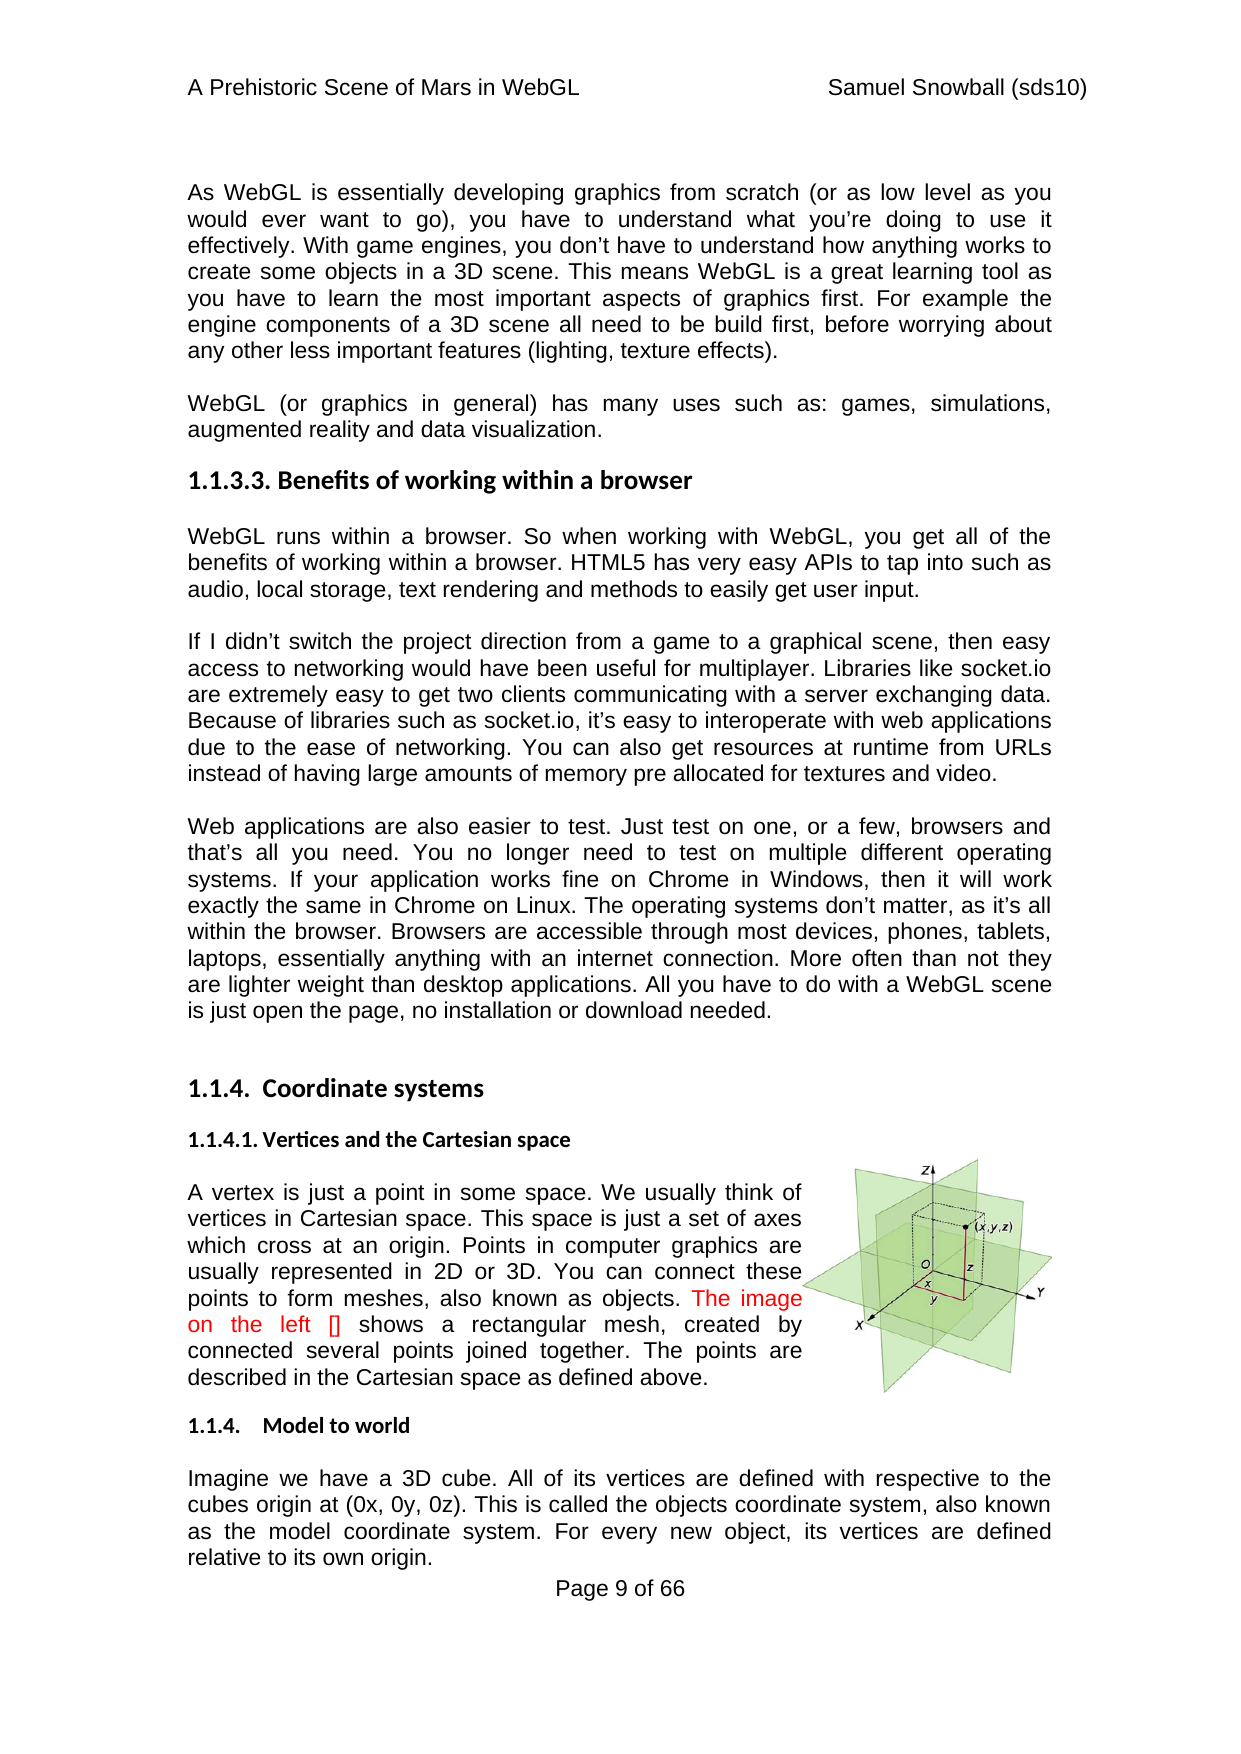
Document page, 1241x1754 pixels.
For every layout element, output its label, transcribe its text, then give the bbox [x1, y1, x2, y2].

text If I didn’t switch the project direction from a game to a graphical scene, then easy access to networking would have been useful for multiplayer. Libraries like socket.io are extremely easy to get two clients communicating with a server exchanging data. Because of libraries such as socket.io, it’s easy to interoperate with web applications due to the ease of networking. You can also get resources at runtime from URLs instead of having large amounts of memory pre allocated for textures and video. [187, 628, 1053, 786]
text As WebGL is essentially developing graphics from scratch (or as low level as you would ever want to go), you have to understand what you’re doing to use it effectively. With game engines, you don’t have to understand how anything works to create some objects in a 3D scene. This means WebGL is a great learning tool as you have to learn the most important aspects of graphics first. For example the engine components of a 3D scene all need to be build first, before worrying about any other less important features (lighting, texture effects). [187, 179, 1053, 364]
text Imagine we have a 3D cube. All of its vertices are defined with respective to the cubes origin at (0x, 0y, 0z). This is called the objects coordinate system, also known as the model coordinate system. For every new object, its vertices are defined relative to its own origin. [187, 1465, 1053, 1571]
subtitle 1.1.4.1. Vertices and the Cartesian space [187, 1125, 1053, 1153]
subtitle 1.1.3.3. Benefits of working within a browser [187, 463, 1053, 497]
subtitle 1.1.4. Coordinate systems [187, 1071, 1053, 1104]
subtitle 1.1.4. Model to world [187, 1411, 1053, 1439]
picture [802, 1159, 1052, 1179]
text Web applications are also easier to test. Just test on one, or a few, browsers and that’s all you need. You no longer need to test on multiple different operating systems. If your application works fine on Chrome in Windows, then it will work exactly the same in Chrome on Linux. The operating systems don’t matter, as it’s all within the browser. Browsers are accessible through most devices, phones, tablets, laptops, essentially anything with an internet connection. More often than not they are lighter weight than desktop applications. All you have to do with a WebGL scene is just open the page, no installation or download needed. [187, 813, 1053, 1024]
text A vertex is just a point in some space. We usually think of vertices in Cartesian space. This space is just a set of axes which cross at an origin. Points in computer graphics are usually represented in 2D or 3D. You can connect these points to form meshes, also known as objects. The image on the left [] shows a rectangular mesh, created by connected several points joined together. The points are described in the Cartesian space as defined above. [187, 1179, 1053, 1390]
text WebGL runs within a browser. So when working with WebGL, you get all of the benefits of working within a browser. HTML5 has very easy APIs to tap into such as audio, local storage, text rendering and methods to easily get user input. [187, 523, 1053, 602]
text WebGL (or graphics in general) has many uses such as: games, simulations, augmented reality and data visualization. [187, 390, 1053, 443]
